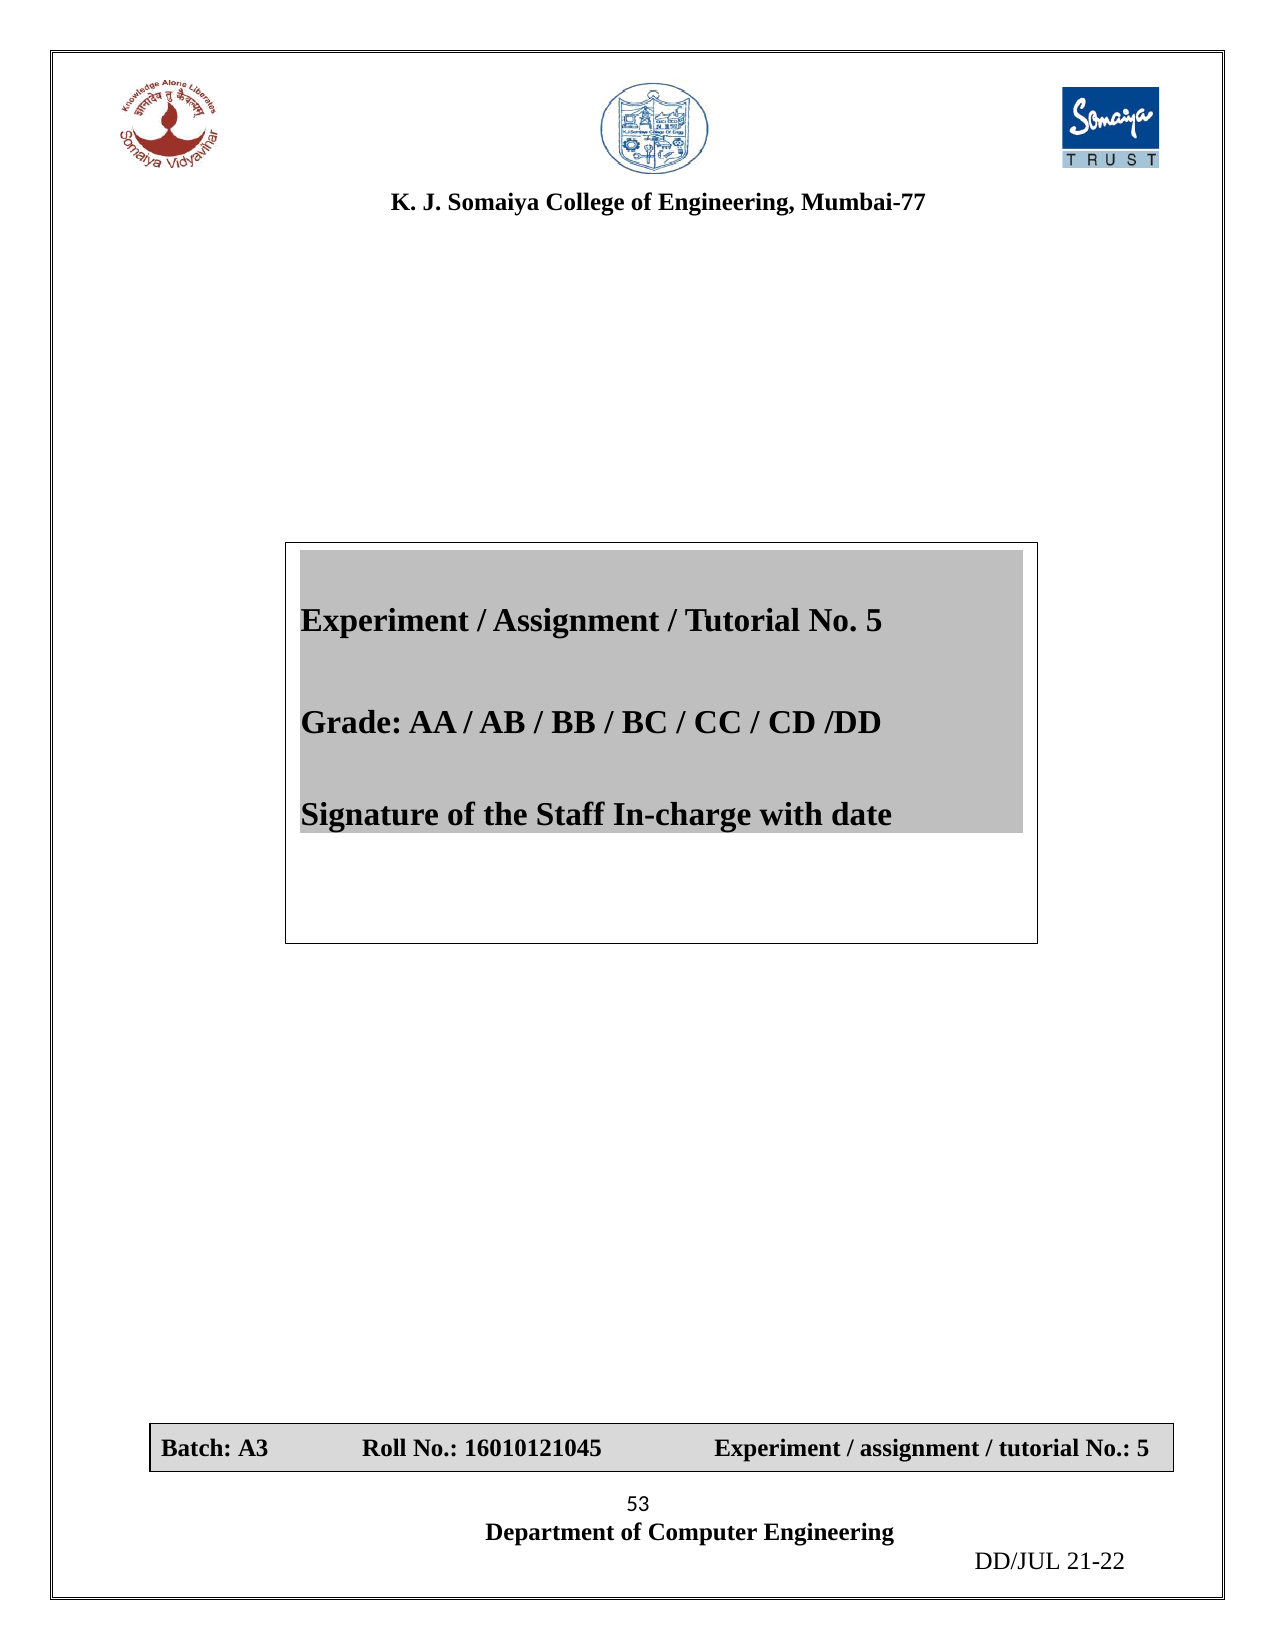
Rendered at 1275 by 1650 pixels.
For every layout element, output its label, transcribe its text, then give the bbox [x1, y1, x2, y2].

picture [1062, 87, 1160, 168]
picture [598, 79, 716, 176]
picture [120, 80, 218, 168]
table_header Batch: A3 Roll No.: 16010121045 Experiment / assignment / tutorial No.: 5 [151, 1424, 1173, 1471]
